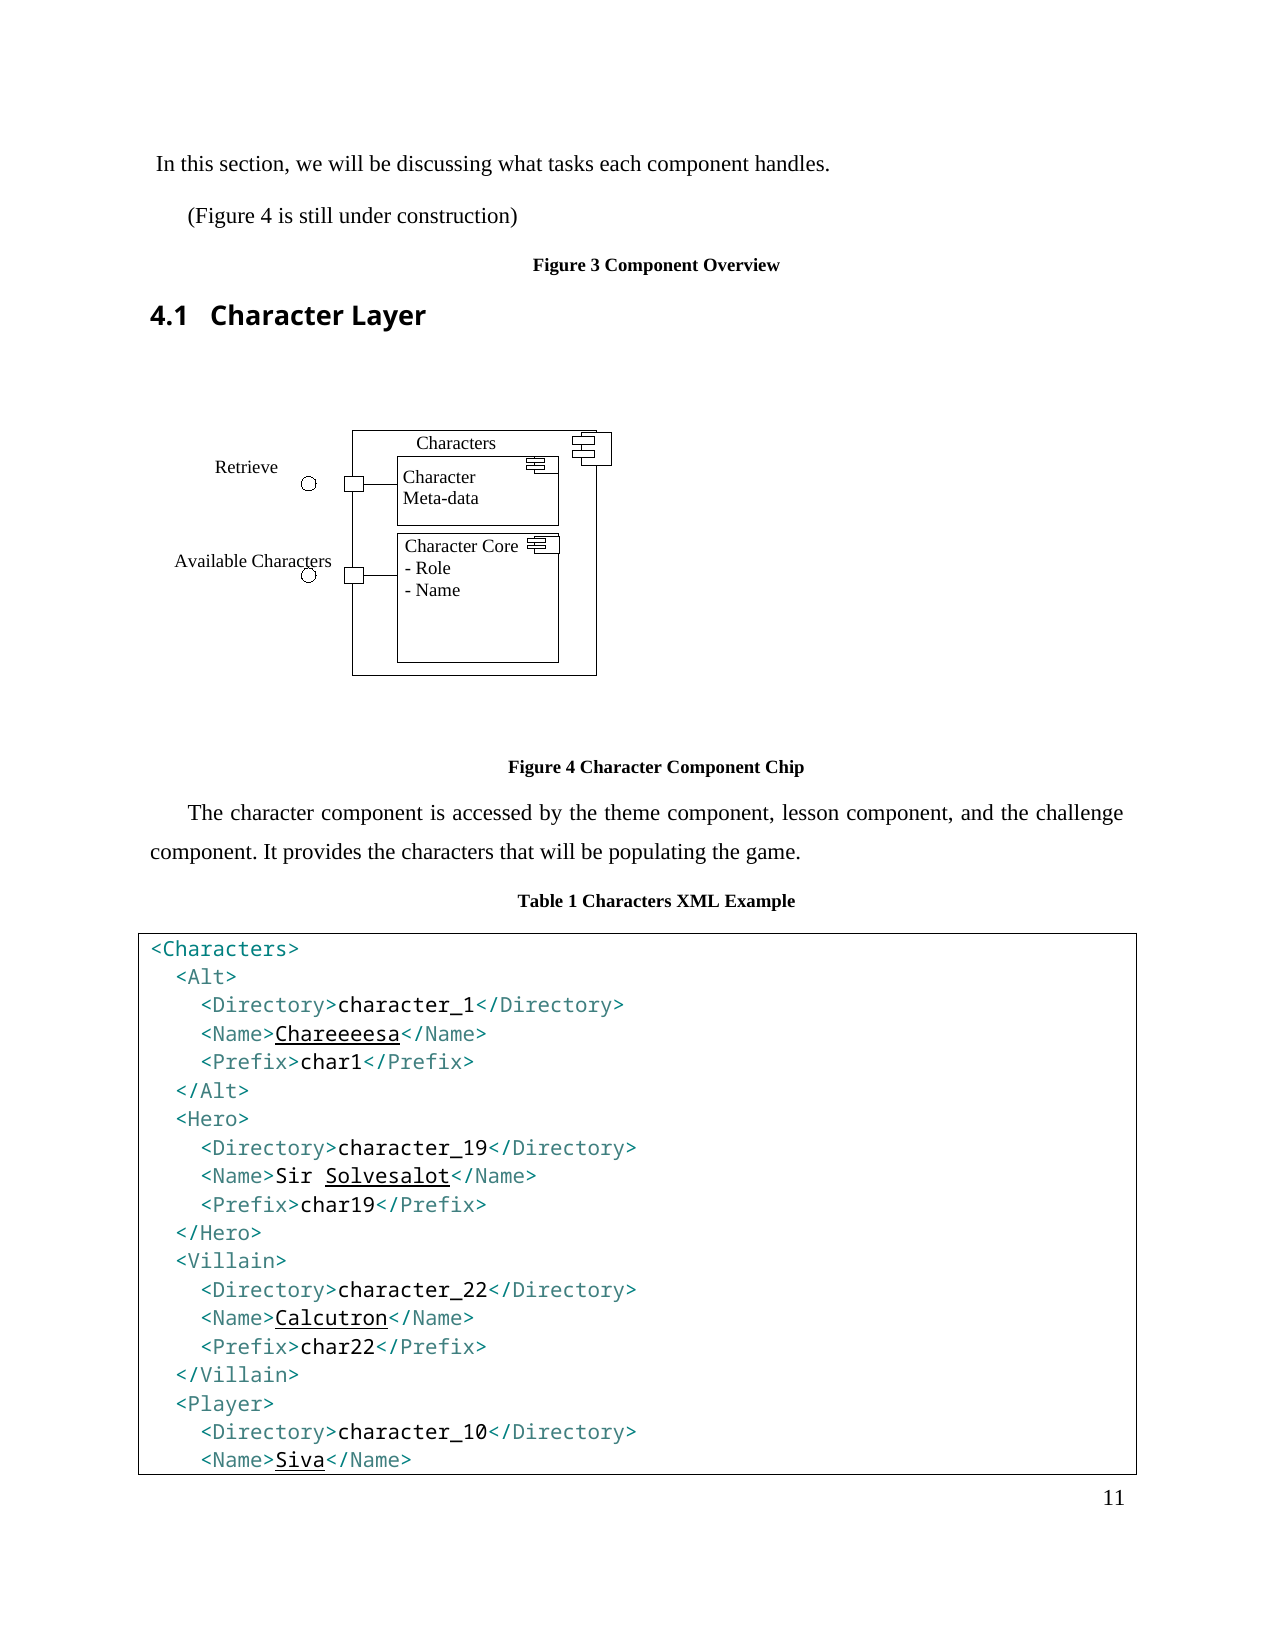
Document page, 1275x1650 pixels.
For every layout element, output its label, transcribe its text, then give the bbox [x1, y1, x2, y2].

subtitle Character Layer [150, 296, 1125, 333]
text In this section, we will be discussing what tasks each component handles. [150, 150, 1125, 176]
text (Figure 4 is still under construction) [150, 202, 1125, 228]
text Table 1 Characters XML Example [150, 890, 1125, 912]
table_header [139, 934, 1136, 1474]
text The character component is accessed by the theme component, lesson component, and the challenge component. It provides the characters that will be populating the game. [150, 799, 1125, 865]
